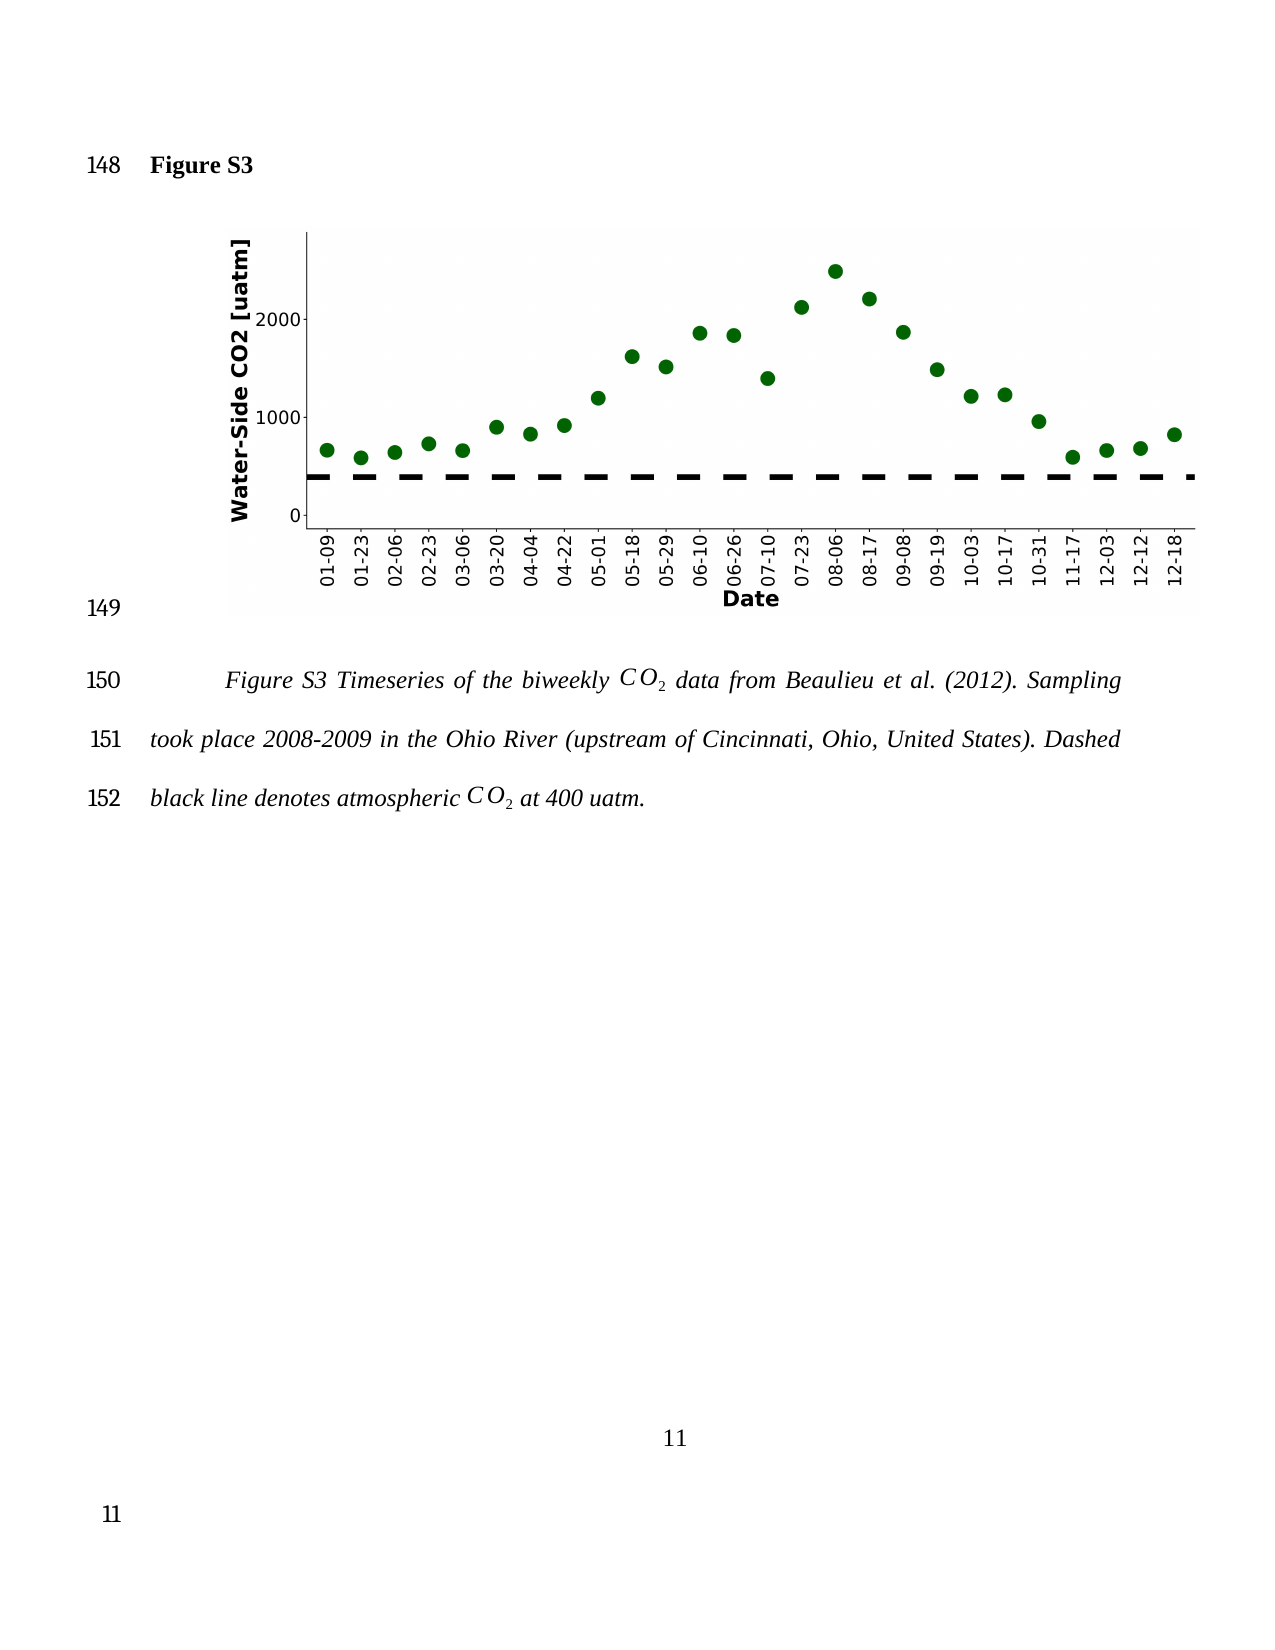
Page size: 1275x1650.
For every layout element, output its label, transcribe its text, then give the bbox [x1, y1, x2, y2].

subtitle Figure S3 [150, 150, 1125, 179]
text Figure S3 Timeseries of the biweekly data from Beaulieu et al. (2012). Sampling took place 2008-2009 in the Ohio River (upstream of Cincinnati, Ohio, United States). Dashed black line denotes atmospheric at 400 uatm. [150, 664, 1125, 813]
picture [225, 226, 1200, 617]
